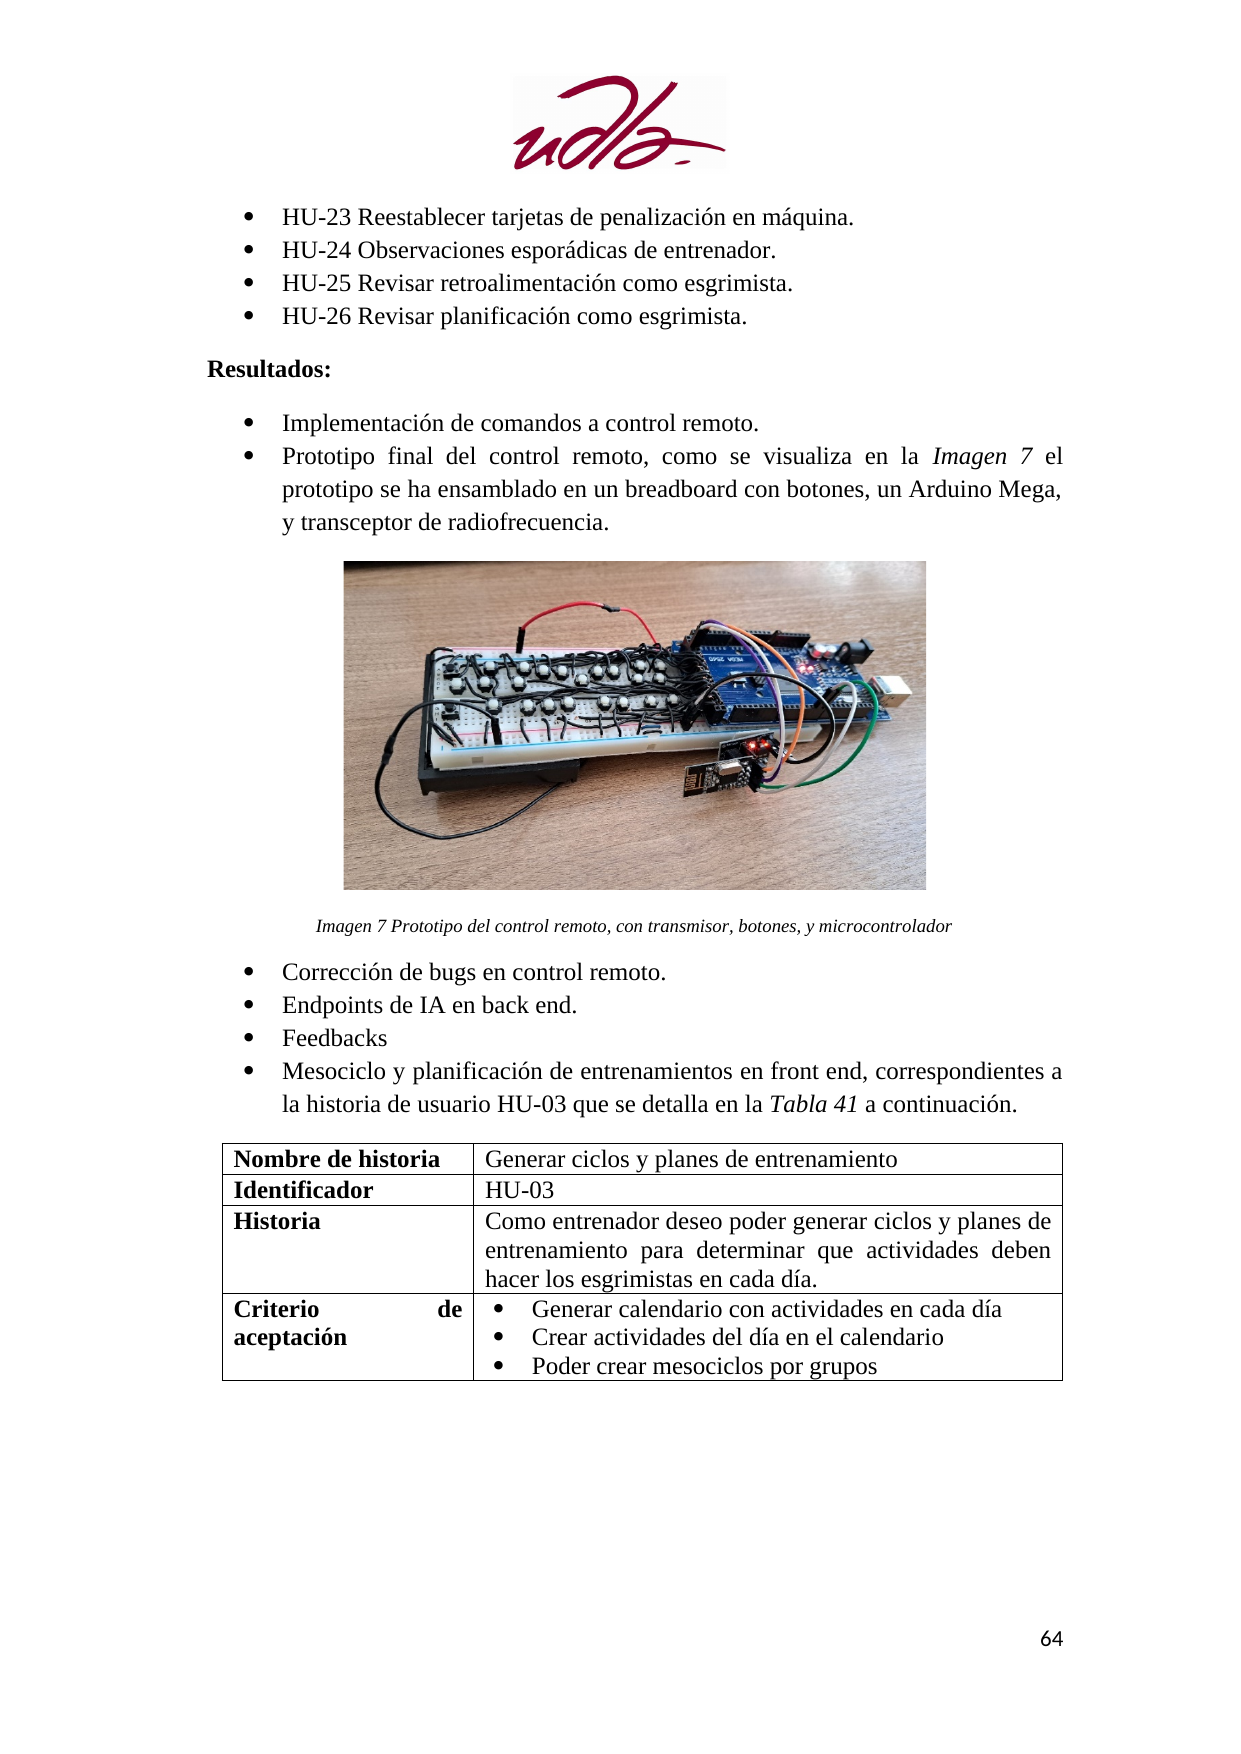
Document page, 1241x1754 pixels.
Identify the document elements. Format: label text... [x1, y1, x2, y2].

list Corrección de bugs en control remoto. [244, 957, 1063, 986]
list Implementación de comandos a control remoto. [244, 408, 1063, 437]
list Feedbacks [244, 1023, 1063, 1052]
table_header Generar ciclos y planes de entrenamiento [474, 1144, 1062, 1174]
picture [509, 73, 731, 174]
list HU-23 Reestablecer tarjetas de penalización en máquina. [244, 202, 1063, 230]
table_cell Como entrenador deseo poder generar ciclos y planes de entrenamiento para determinar que actividades deben hacer los esgrimistas en cada día. [474, 1206, 1062, 1293]
list Endpoints de IA en back end. [244, 990, 1063, 1019]
text Resultados: [207, 354, 1063, 383]
list Prototipo final del control remoto, como se visualiza en la Imagen 7 el prototipo se ha ensamblado en un breadboard con botones, un Arduino Mega, y transceptor de radiofrecuencia. [244, 441, 1063, 536]
list Mesociclo y planificación de entrenamientos en front end, correspondientes a la historia de usuario HU-03 que se detalla en la Tabla 41 a continuación. [244, 1056, 1063, 1118]
table_cell Generar calendario con actividades en cada día Crear actividades del día en el calendario Poder crear mesociclos por grupos [474, 1294, 1062, 1380]
table_cell Criterio de aceptación [223, 1294, 473, 1380]
table_cell Historia [223, 1206, 473, 1293]
text Imagen 7 Prototipo del control remoto, con transmisor, botones, y microcontrolador [207, 914, 1063, 936]
table_cell HU-03 [474, 1175, 1062, 1205]
list HU-24 Observaciones esporádicas de entrenador. [244, 235, 1063, 263]
picture [343, 561, 927, 890]
list HU-25 Revisar retroalimentación como esgrimista. [244, 268, 1063, 296]
table_header Nombre de historia [223, 1144, 473, 1174]
list HU-26 Revisar planificación como esgrimista. [244, 301, 1063, 329]
table_cell Identificador [223, 1175, 473, 1205]
